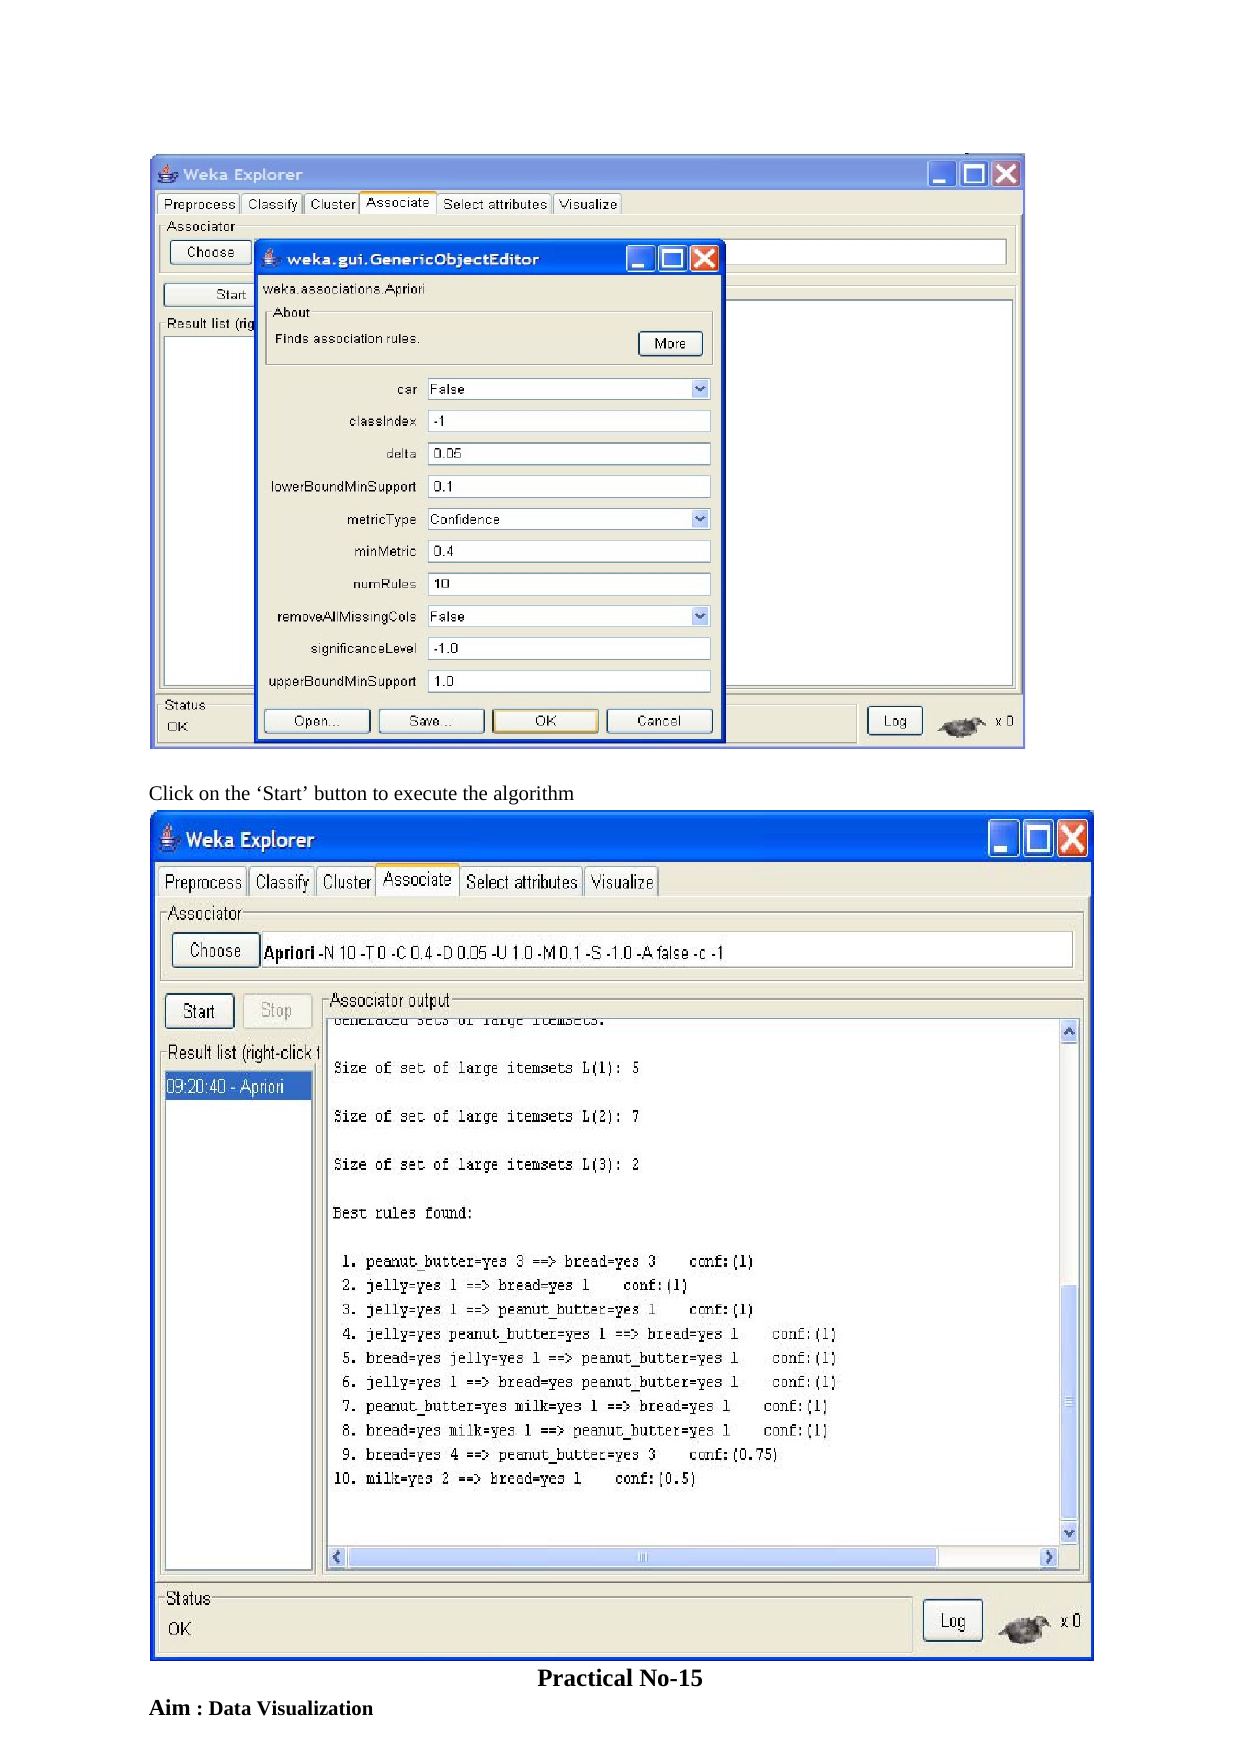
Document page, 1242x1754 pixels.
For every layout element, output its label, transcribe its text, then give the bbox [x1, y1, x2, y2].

text Aim : Data Visualization [148, 1694, 1079, 1720]
picture [150, 810, 1094, 1661]
picture [150, 153, 1025, 749]
text Click on the ‘Start’ button to execute the algorithm [148, 781, 964, 805]
text Practical No-15 [537, 1663, 1079, 1691]
